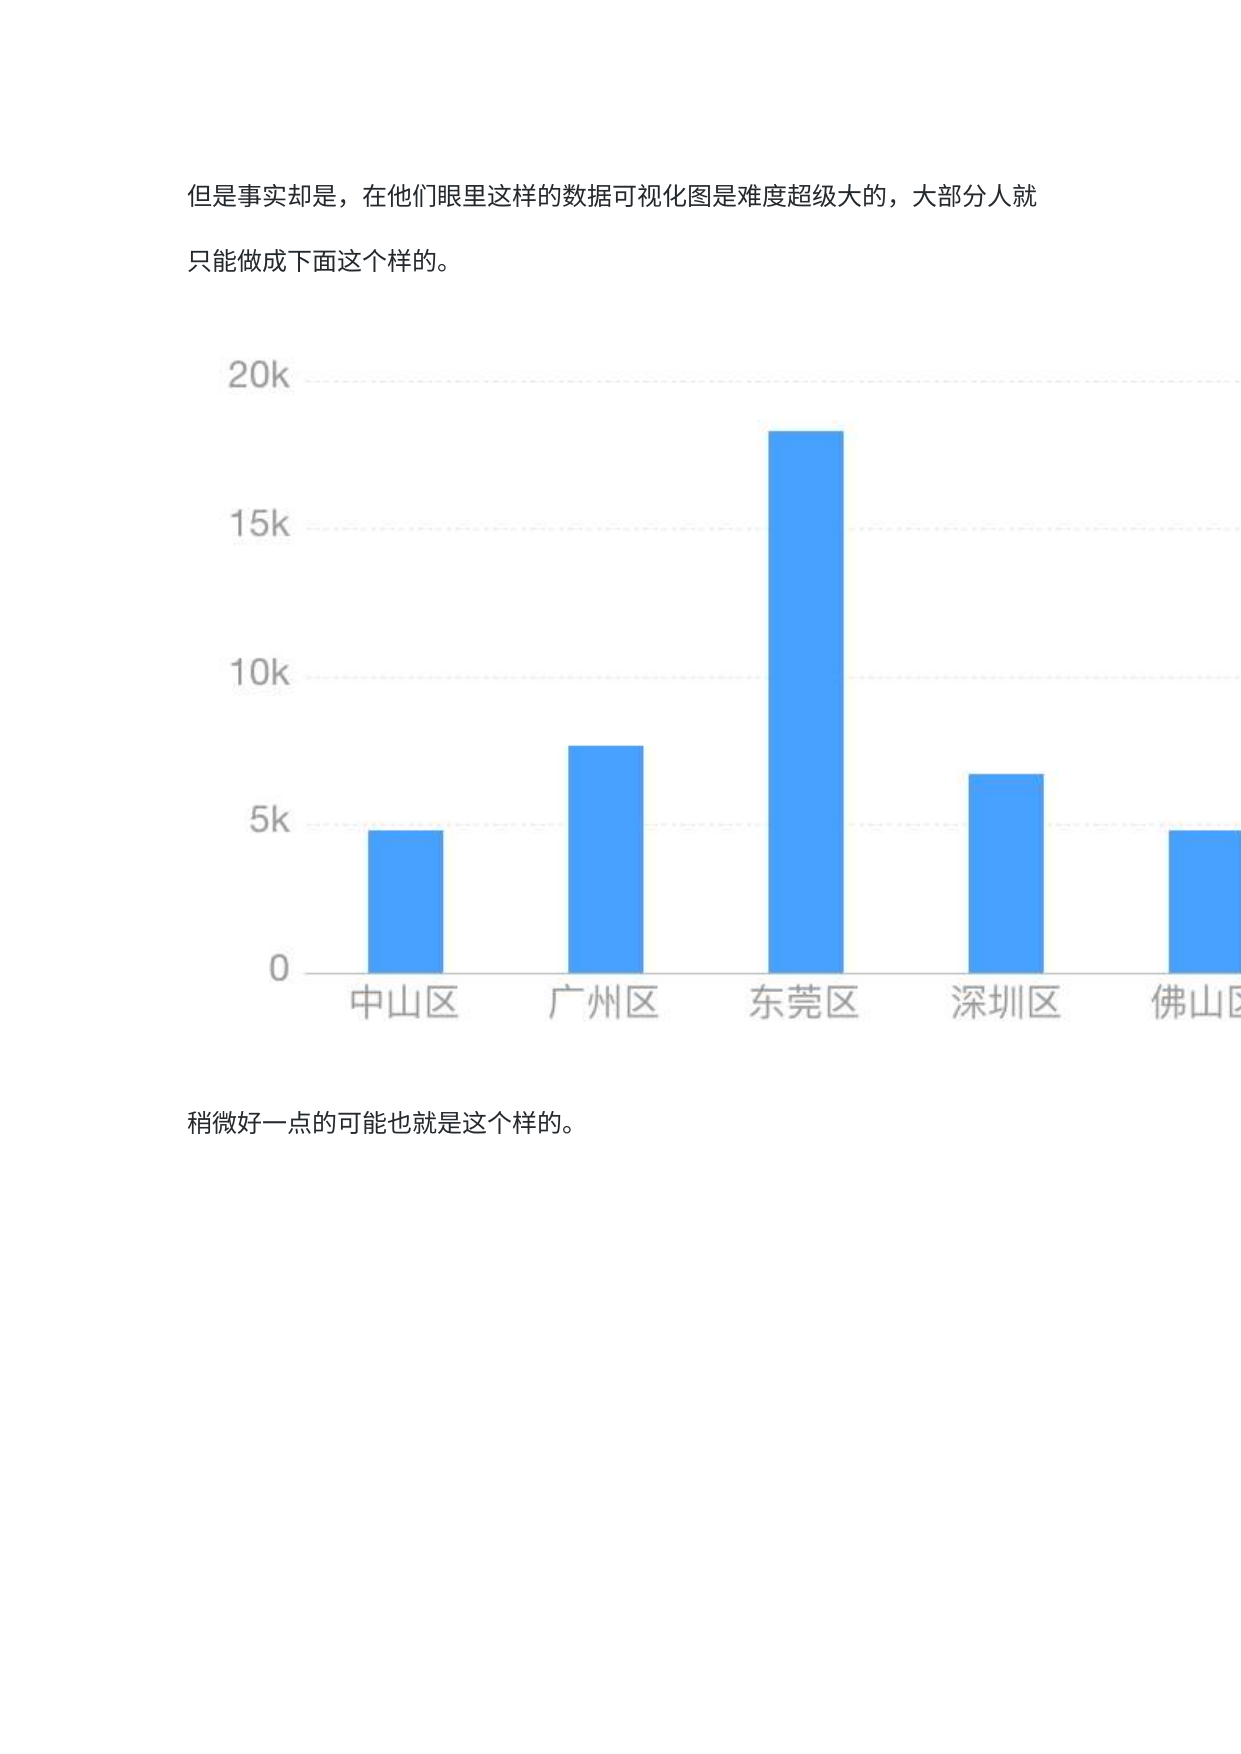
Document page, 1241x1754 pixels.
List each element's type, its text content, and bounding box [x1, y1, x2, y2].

text 但是事实却是，在他们眼里这样的数据可视化图是难度超级大的，大部分人就只能做成下面这个样的。 [187, 162, 1053, 292]
picture [187, 328, 1241, 1053]
text 稍微好一点的可能也就是这个样的。 [187, 1089, 1053, 1154]
